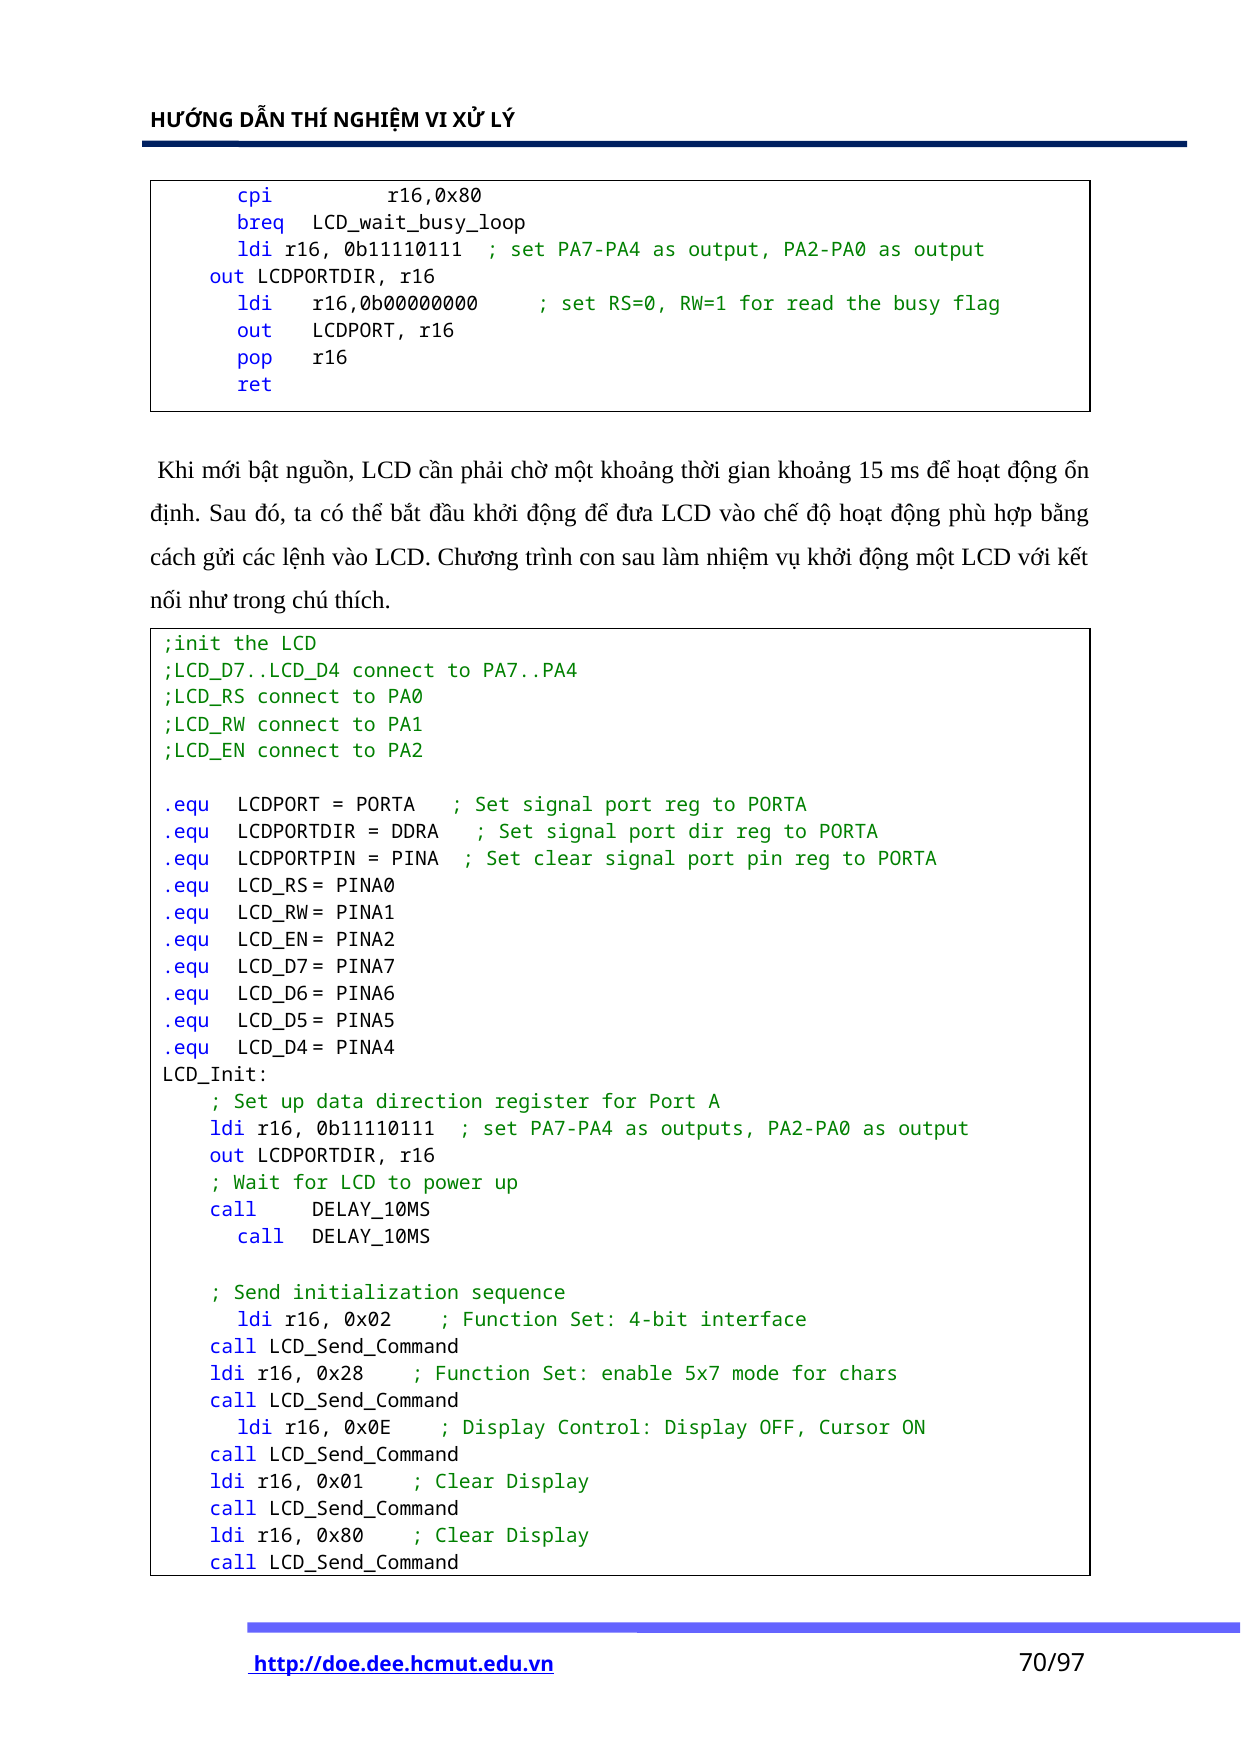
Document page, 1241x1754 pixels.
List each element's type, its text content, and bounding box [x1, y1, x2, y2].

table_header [151, 629, 1089, 1575]
text Khi mới bật nguồn, LCD cần phải chờ một khoảng thời gian khoảng 15 ms để hoạt động ổn định. Sau đó, ta có thể bắt đầu khởi động để đưa LCD vào chế độ hoạt động phù hợp bằng cách gửi các lệnh vào LCD. Chương trình con sau làm nhiệm vụ khởi động một LCD với kết nối như trong chú thích. [150, 455, 1090, 613]
